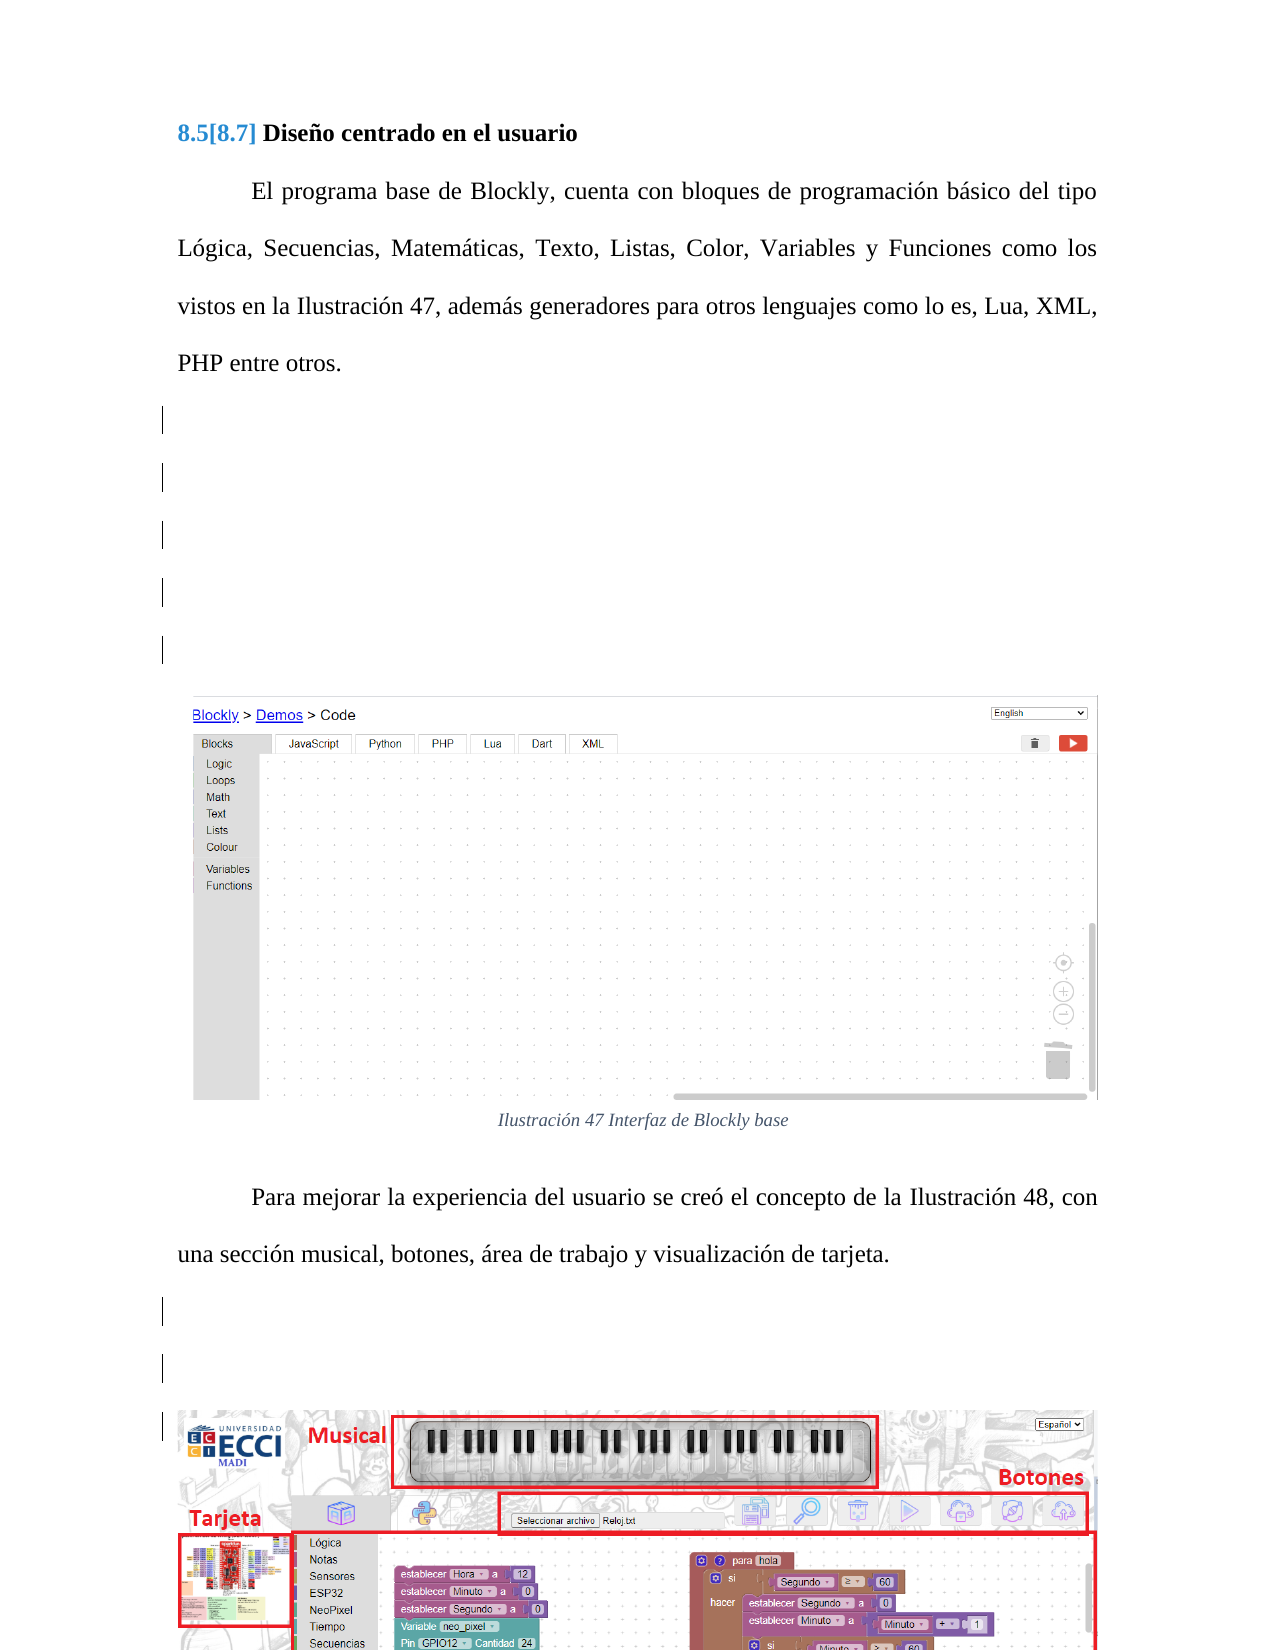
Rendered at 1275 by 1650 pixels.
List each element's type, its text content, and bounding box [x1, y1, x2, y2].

subtitle Diseño centrado en el usuario [177, 118, 1098, 147]
picture [193, 695, 1098, 1100]
text Para mejorar la experiencia del usuario se creó el concepto de la Ilustración 48, con una sección musical, botones, área de trabajo y visualización de tarjeta. [177, 1182, 1098, 1268]
text El programa base de Blockly, cuenta con bloques de programación básico del tipo Lógica, Secuencias, Matemáticas, Texto, Listas, Color, Variables y Funciones como los vistos en la Ilustración 47, además generadores para otros lenguajes como lo es, Lua, XML, PHP entre otros. [177, 176, 1098, 377]
picture [177, 1410, 1098, 1650]
